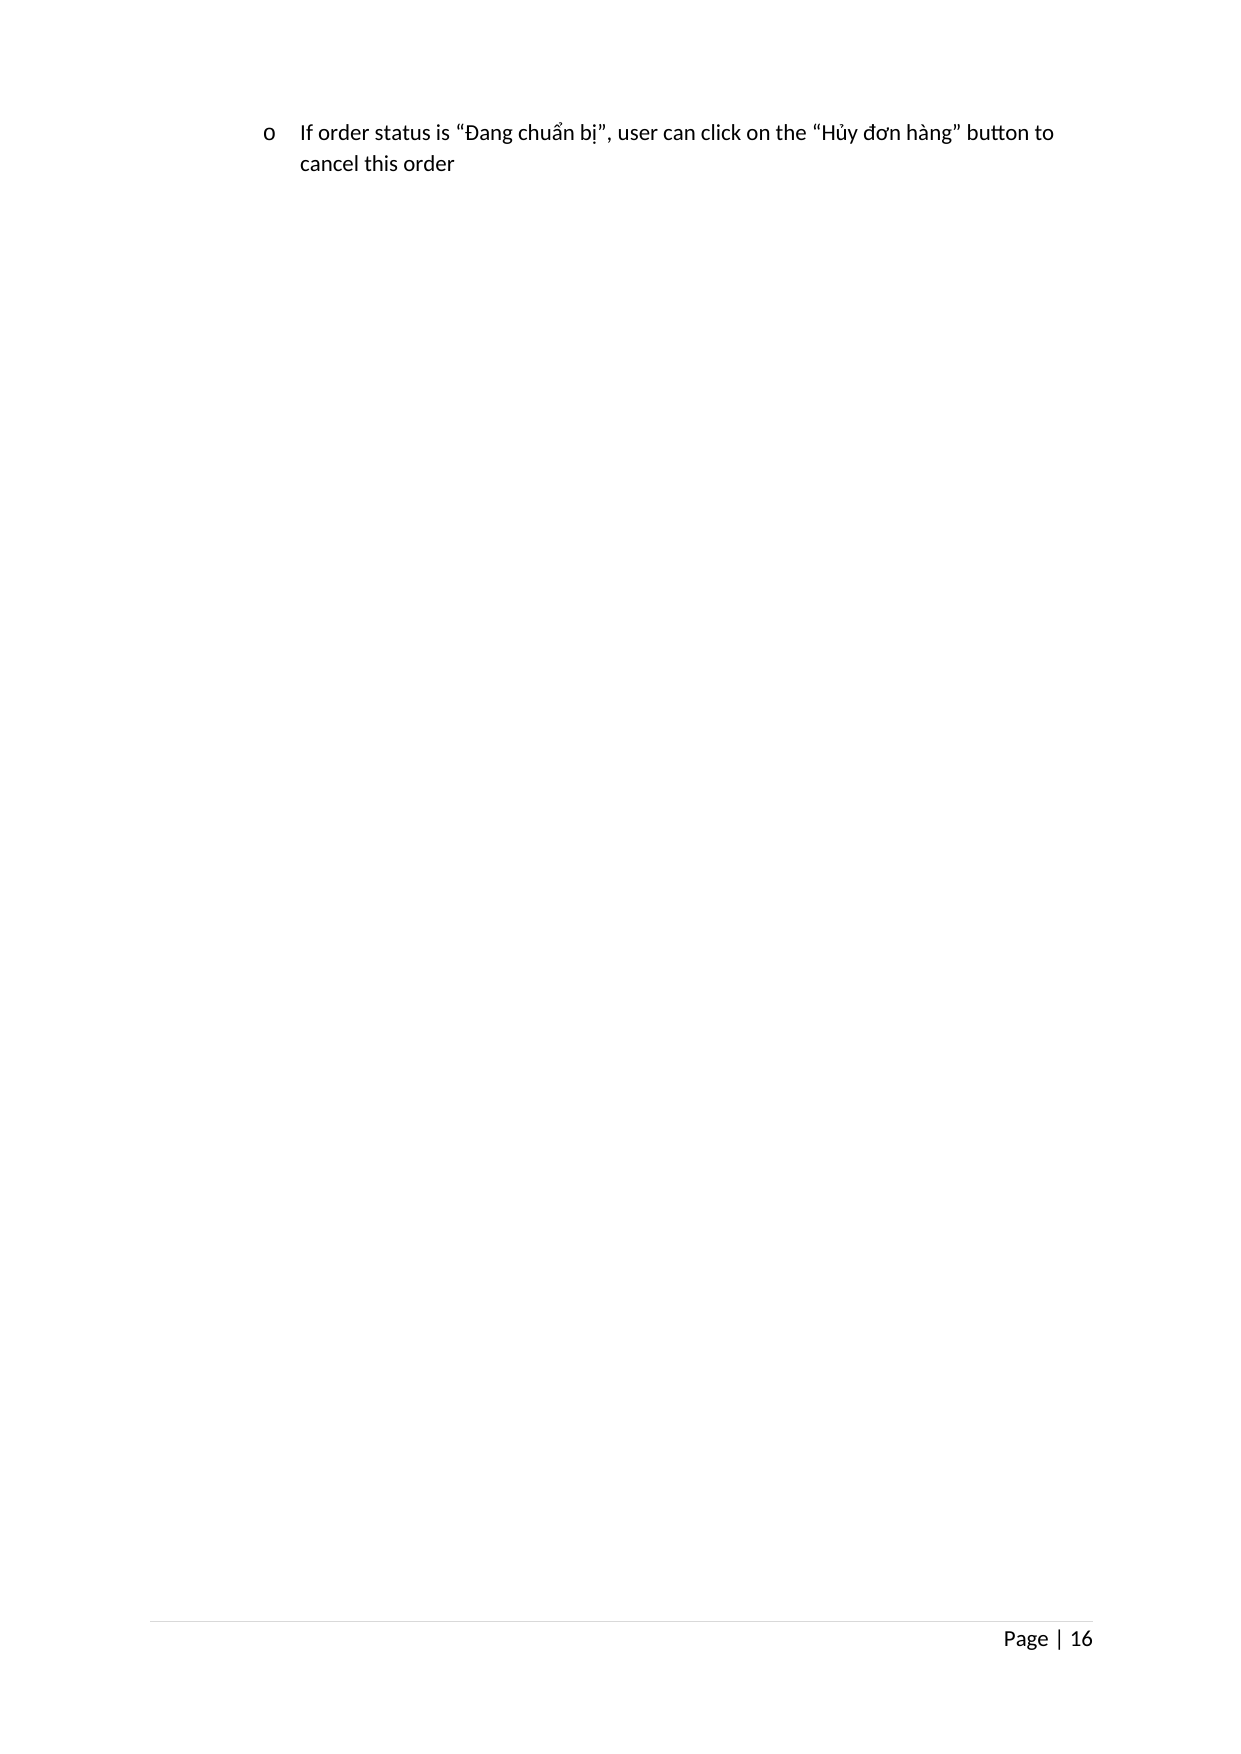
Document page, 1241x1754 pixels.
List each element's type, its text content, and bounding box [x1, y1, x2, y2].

list If order status is “Đang chuẩn bị”, user can click on the “Hủy đơn hàng” button to cancel this order [262, 118, 1093, 177]
